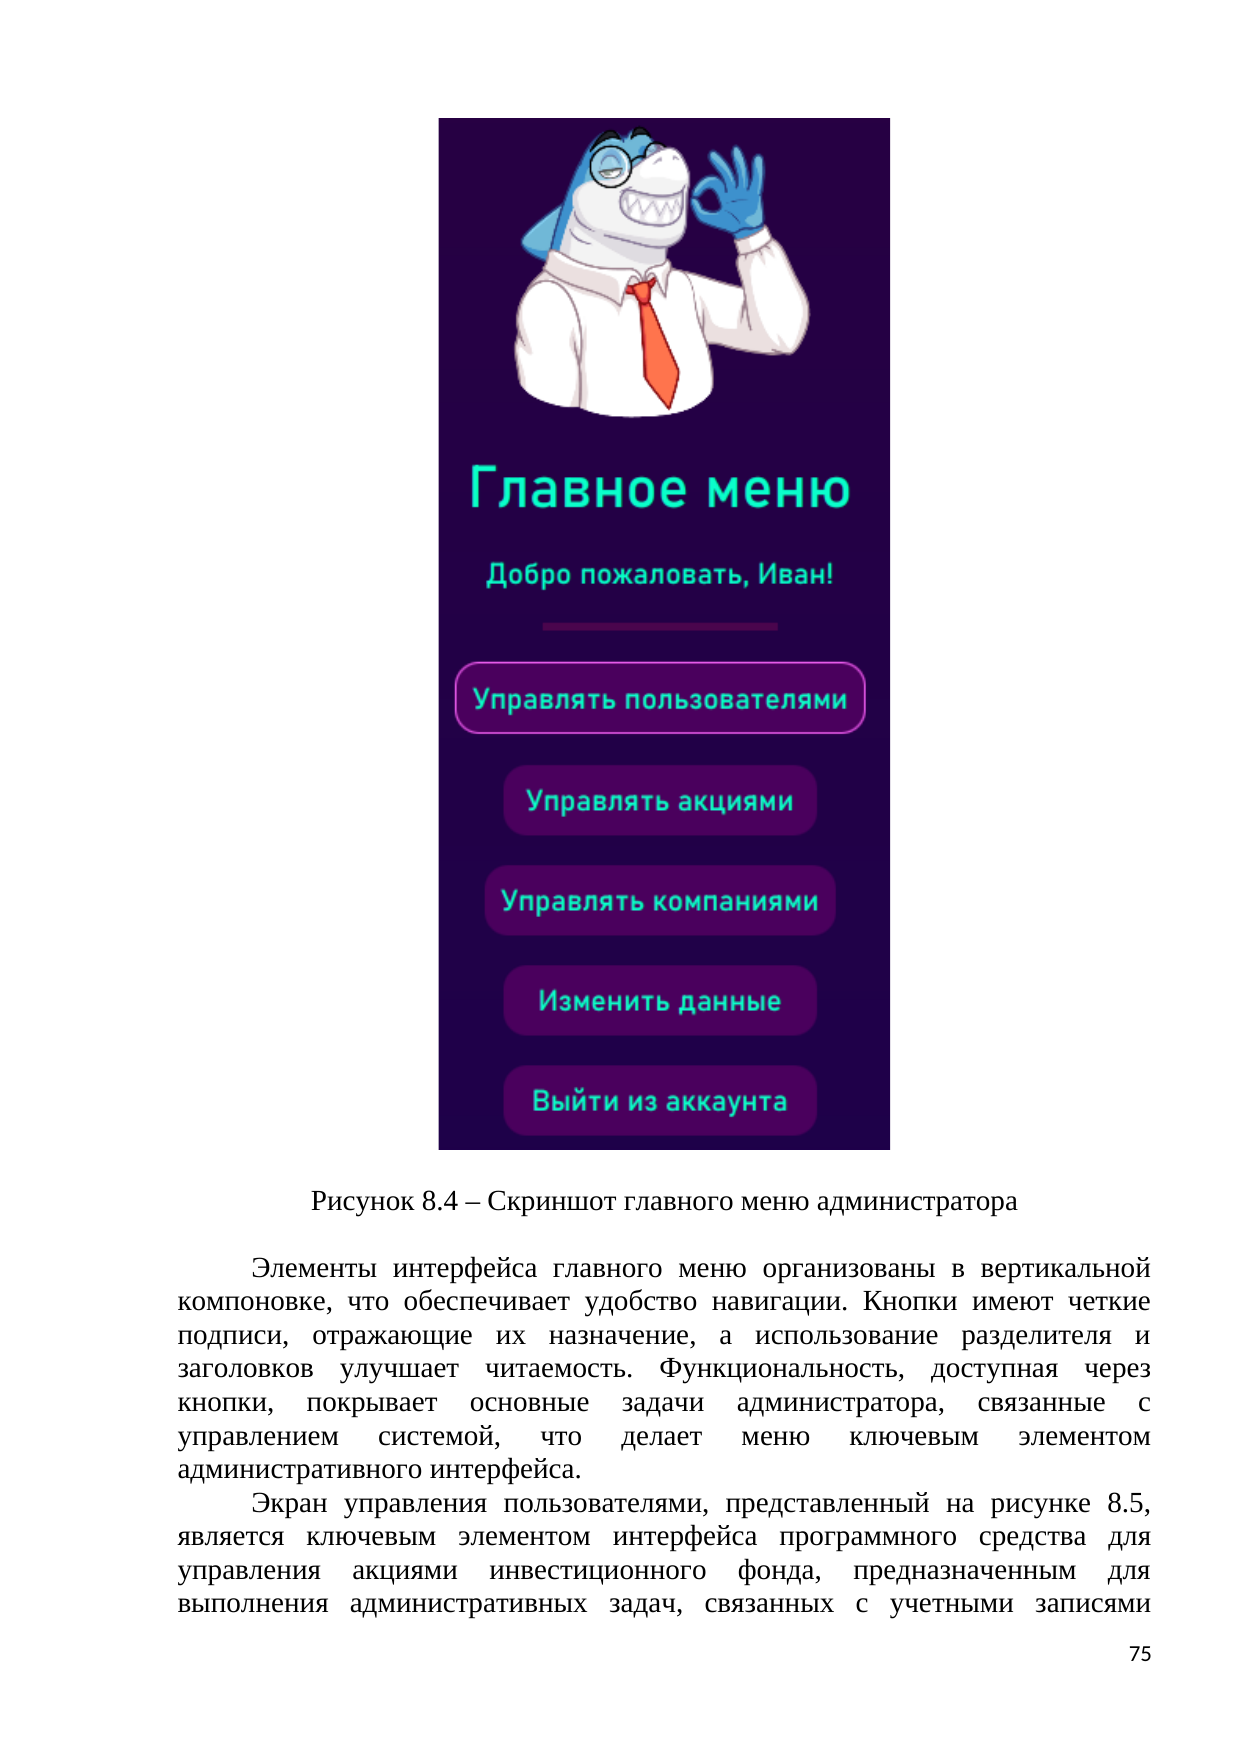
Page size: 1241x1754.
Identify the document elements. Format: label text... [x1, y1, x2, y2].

text Рисунок 8.4 – Скриншот главного меню администратора [177, 1183, 1152, 1216]
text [177, 1485, 1152, 1619]
text Элементы интерфейса главного меню организованы в вертикальной компоновке, что обеспечивает удобство навигации. Кнопки имеют четкие подписи, отражающие их назначение, а использование разделителя и заголовков улучшает читаемость. Функциональность, доступная через кнопки, покрывает основные задачи администратора, связанные с управлением системой, что делает меню ключевым элементом административного интерфейса. [177, 1250, 1152, 1485]
picture [438, 118, 891, 1150]
